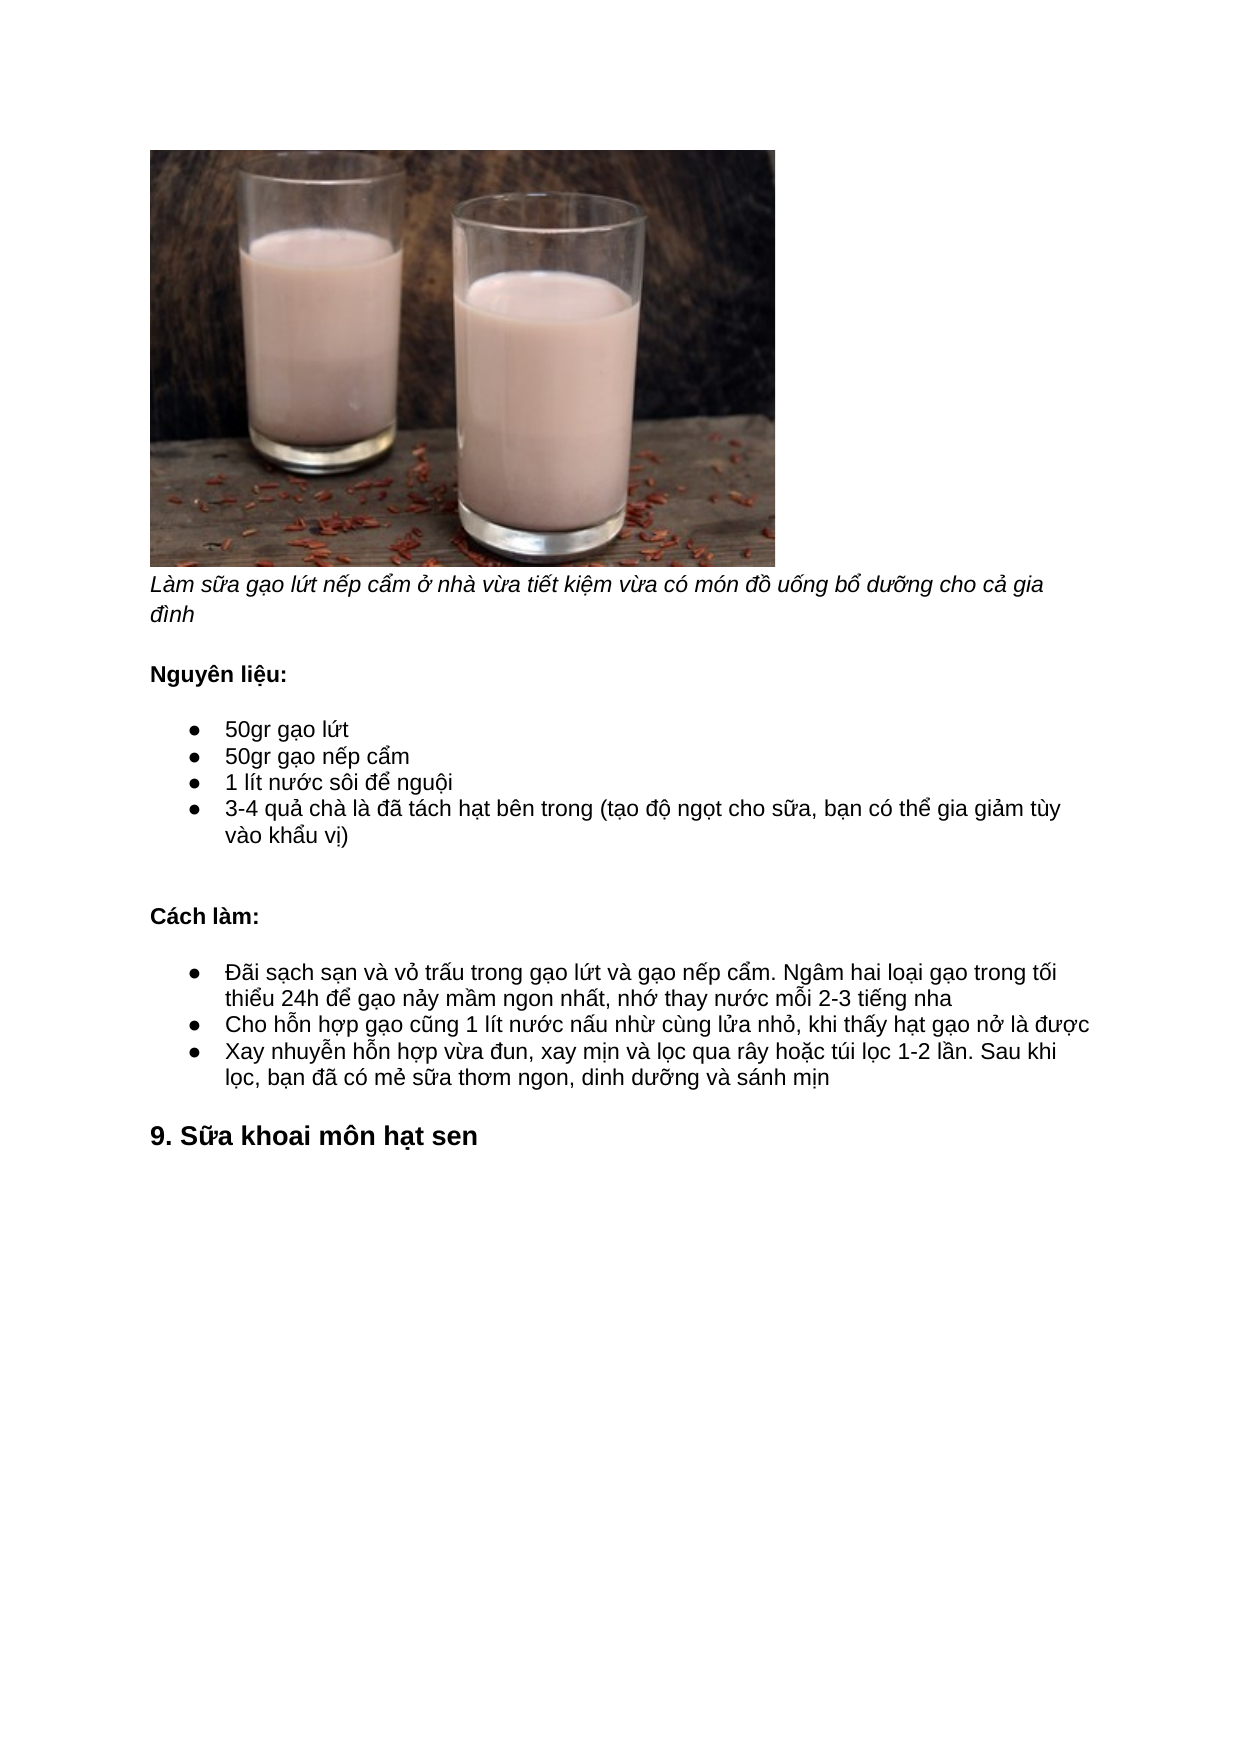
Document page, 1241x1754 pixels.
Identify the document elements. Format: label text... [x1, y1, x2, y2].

text Làm sữa gạo lứt nếp cẩm ở nhà vừa tiết kiệm vừa có món đồ uống bổ dưỡng cho cả gia đình [150, 571, 1090, 627]
list 3-4 quả chà là đã tách hạt bên trong (tạo độ ngọt cho sữa, bạn có thể gia giảm tùy vào khẩu vị) [187, 795, 1090, 848]
text Nguyên liệu: [150, 661, 1090, 687]
list Cho hỗn hợp gạo cũng 1 lít nước nấu nhừ cùng lửa nhỏ, khi thấy hạt gạo nở là được [187, 1011, 1090, 1038]
list 50gr gạo lứt [187, 716, 1090, 743]
text Cách làm: [150, 903, 1090, 930]
subtitle 9. Sữa khoai môn hạt sen [150, 1119, 1090, 1151]
list 50gr gạo nếp cẩm [187, 743, 1090, 769]
list Đãi sạch sạn và vỏ trấu trong gạo lứt và gạo nếp cẩm. Ngâm hai loại gạo trong tối thiểu 24h để gạo nảy mầm ngon nhất, nhớ thay nước mỗi 2-3 tiếng nha [187, 958, 1090, 1011]
list 1 lít nước sôi để nguội [187, 769, 1090, 795]
list Xay nhuyễn hỗn hợp vừa đun, xay mịn và lọc qua rây hoặc túi lọc 1-2 lần. Sau khi lọc, bạn đã có mẻ sữa thơm ngon, dinh dưỡng và sánh mịn [187, 1038, 1090, 1090]
picture [150, 150, 775, 567]
